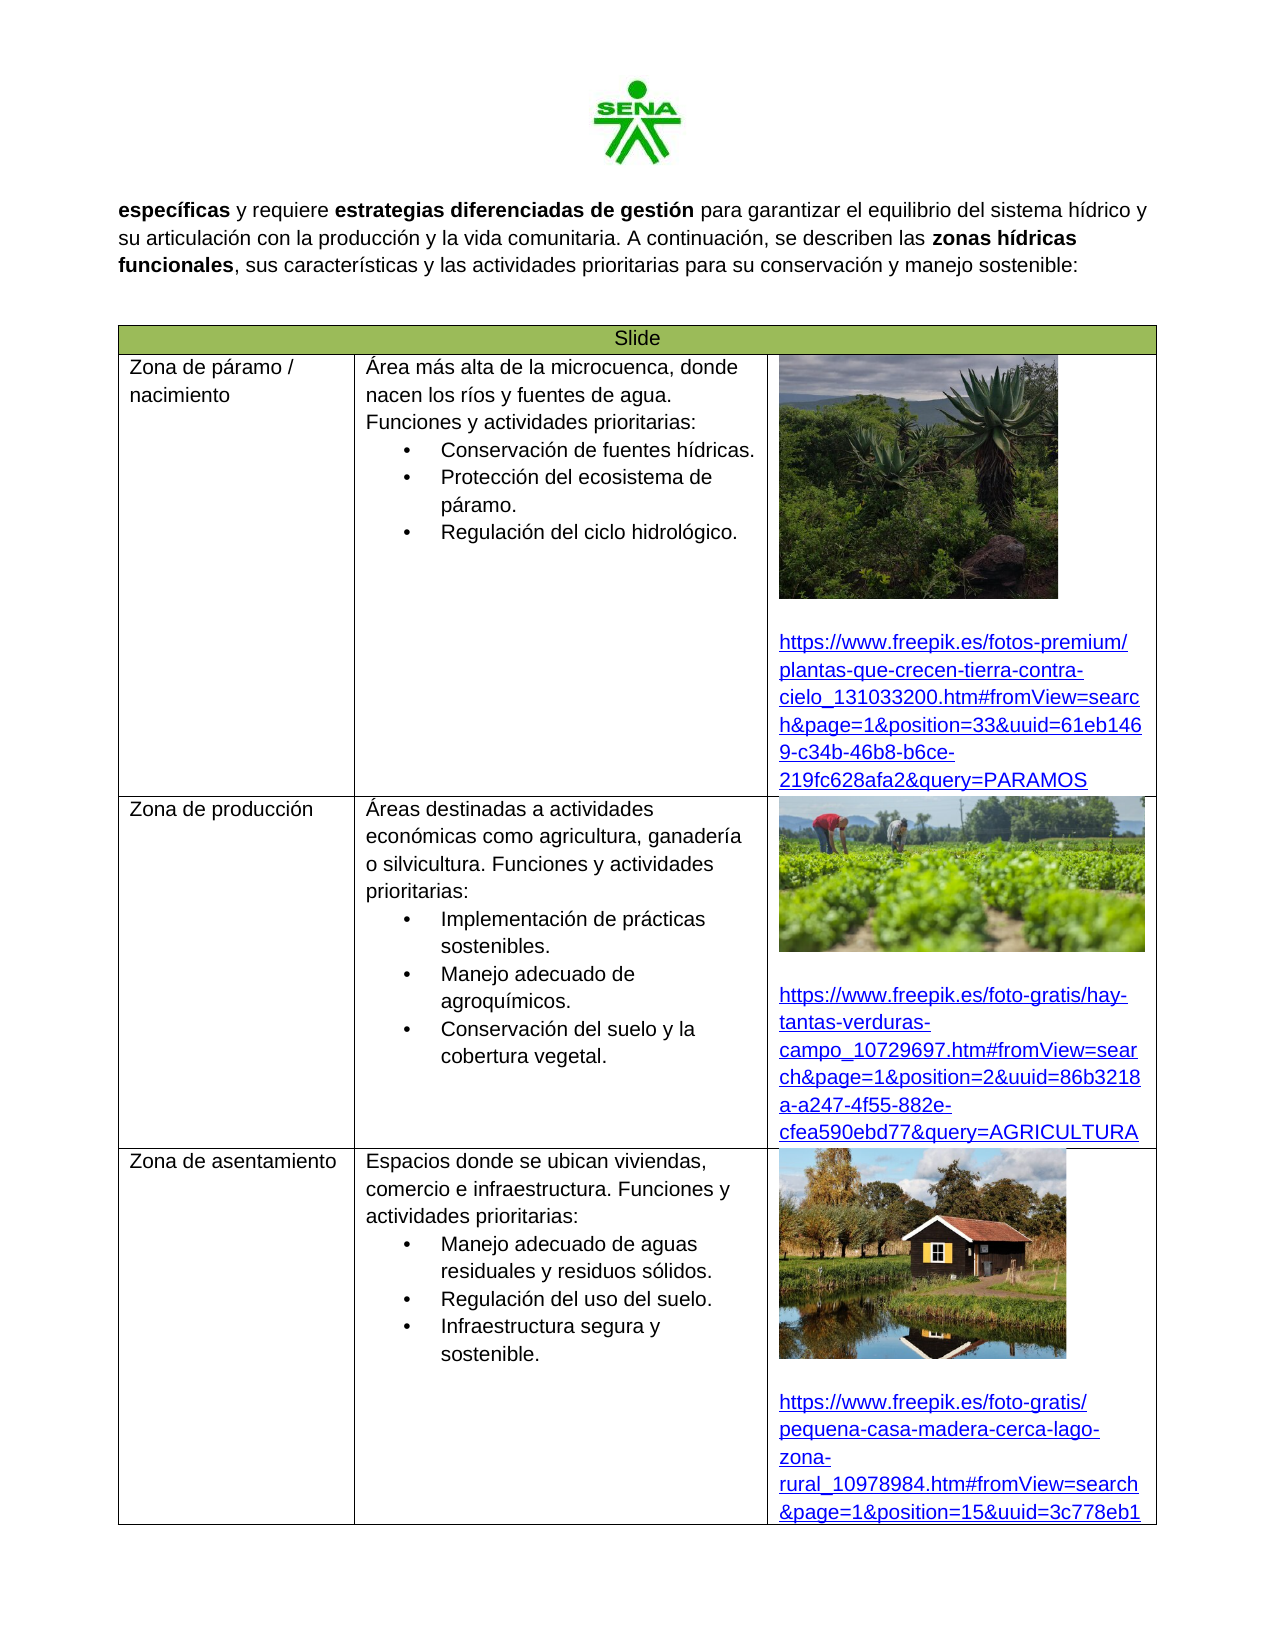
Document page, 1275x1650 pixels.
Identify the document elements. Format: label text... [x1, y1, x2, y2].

picture [779, 1148, 1067, 1359]
table_cell Zona de producción [119, 797, 354, 1148]
table_cell Área más alta de la microcuenca, donde nacen los ríos y fuentes de agua. Funciones y actividades prioritarias: Conservación de fuentes hídricas. Protección del ecosistema de páramo. Regulación del ciclo hidrológico. [355, 355, 767, 796]
picture [779, 796, 1145, 952]
table_cell Zona de asentamiento [119, 1149, 354, 1523]
table_cell https://www.freepik.es/foto-gratis/hay-tantas-verduras-campo_10729697.htm#fromView=search&page=1&position=2&uuid=86b3218a-a247-4f55-882e-cfea590ebd77&query=AGRICULTURA [768, 797, 1156, 1148]
picture [779, 355, 1059, 599]
table_header Slide [119, 326, 1156, 354]
table_cell https://www.freepik.es/fotos-premium/plantas-que-crecen-tierra-contra-cielo_131033200.htm#fromView=search&page=1&position=33&uuid=61eb1469-c34b-46b8-b6ce-219fc628afa2&query=PARAMOS [768, 355, 1156, 796]
picture [588, 75, 687, 172]
table_cell Áreas destinadas a actividades económicas como agricultura, ganadería o silvicultura. Funciones y actividades prioritarias: Implementación de prácticas sostenibles. Manejo adecuado de agroquímicos. Conservación del suelo y la cobertura vegetal. [355, 797, 767, 1148]
table_cell Zona de páramo / nacimiento [119, 355, 354, 796]
